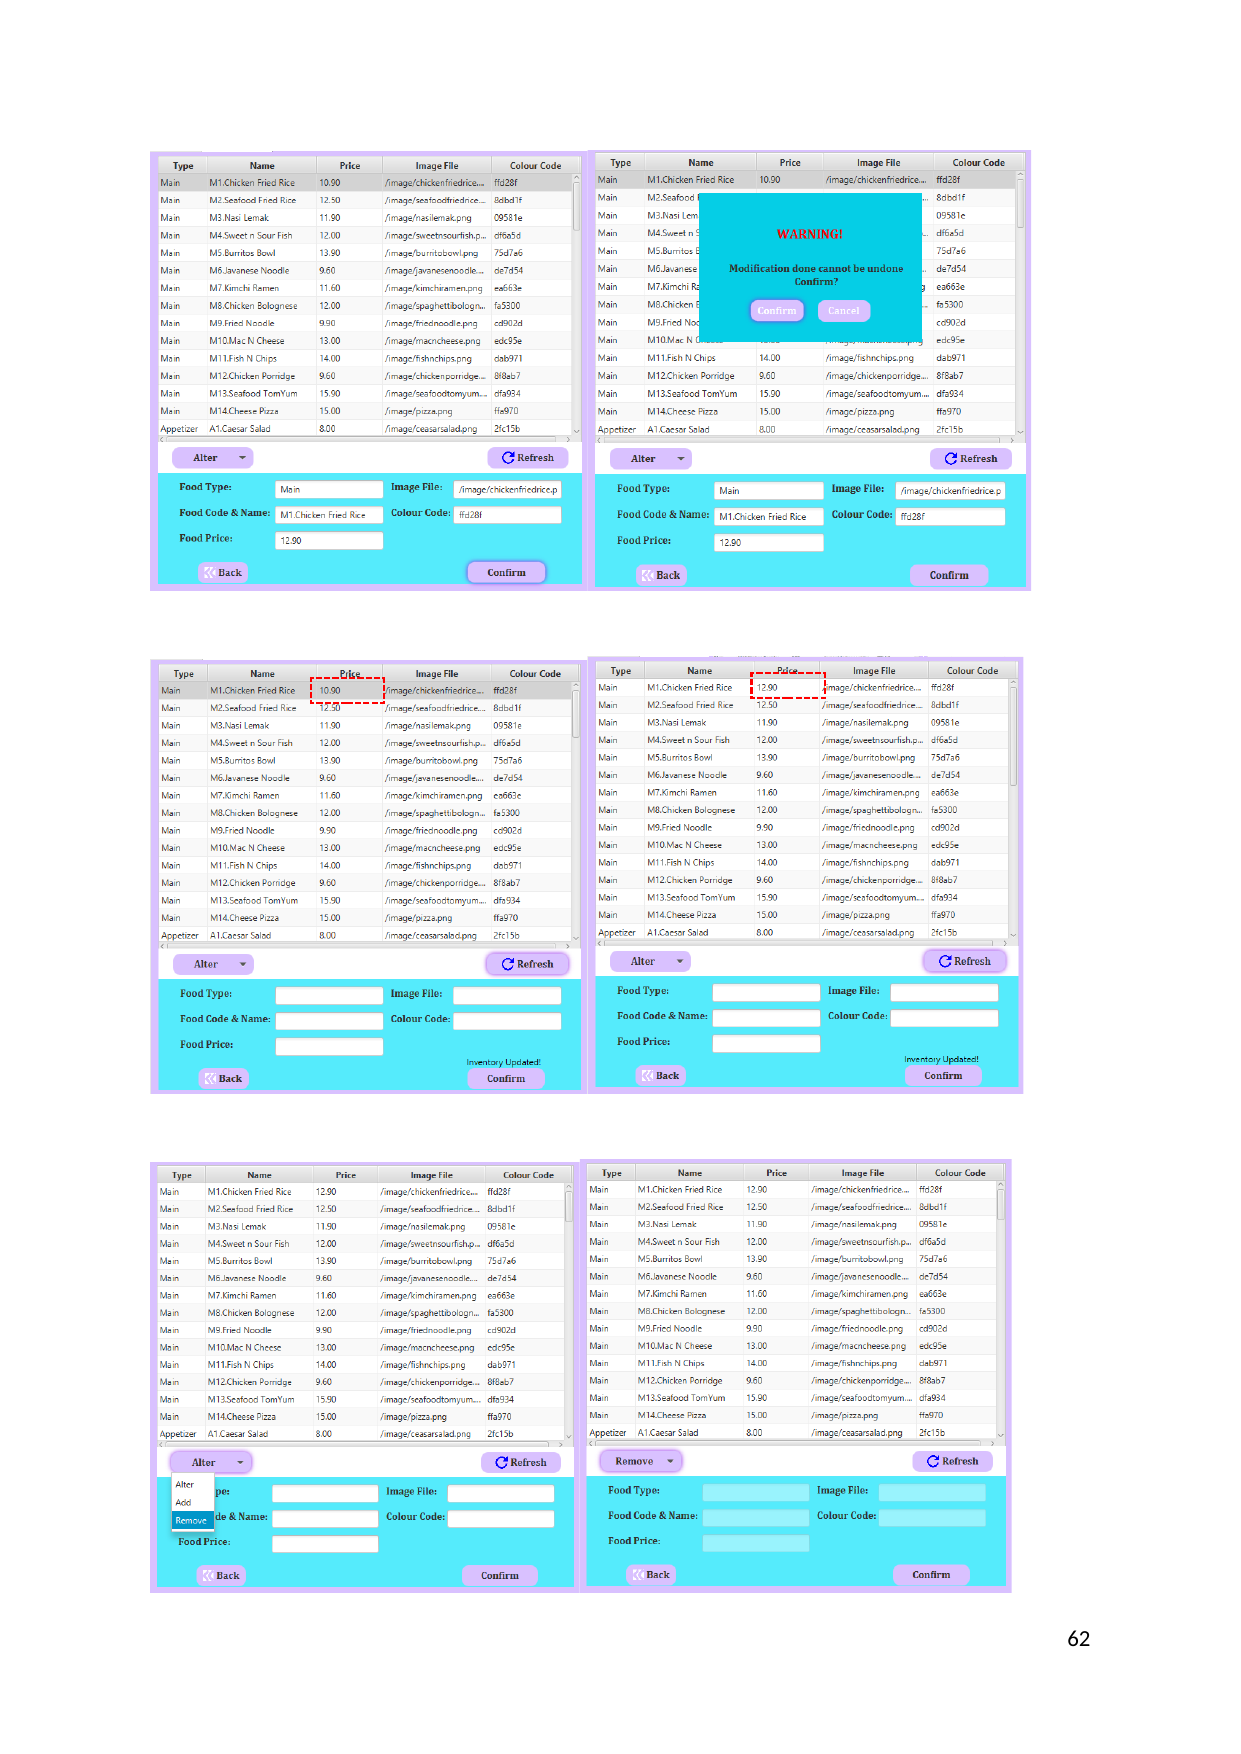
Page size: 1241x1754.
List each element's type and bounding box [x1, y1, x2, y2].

picture [150, 150, 1032, 591]
picture [150, 656, 1024, 1094]
picture [150, 1159, 1012, 1593]
